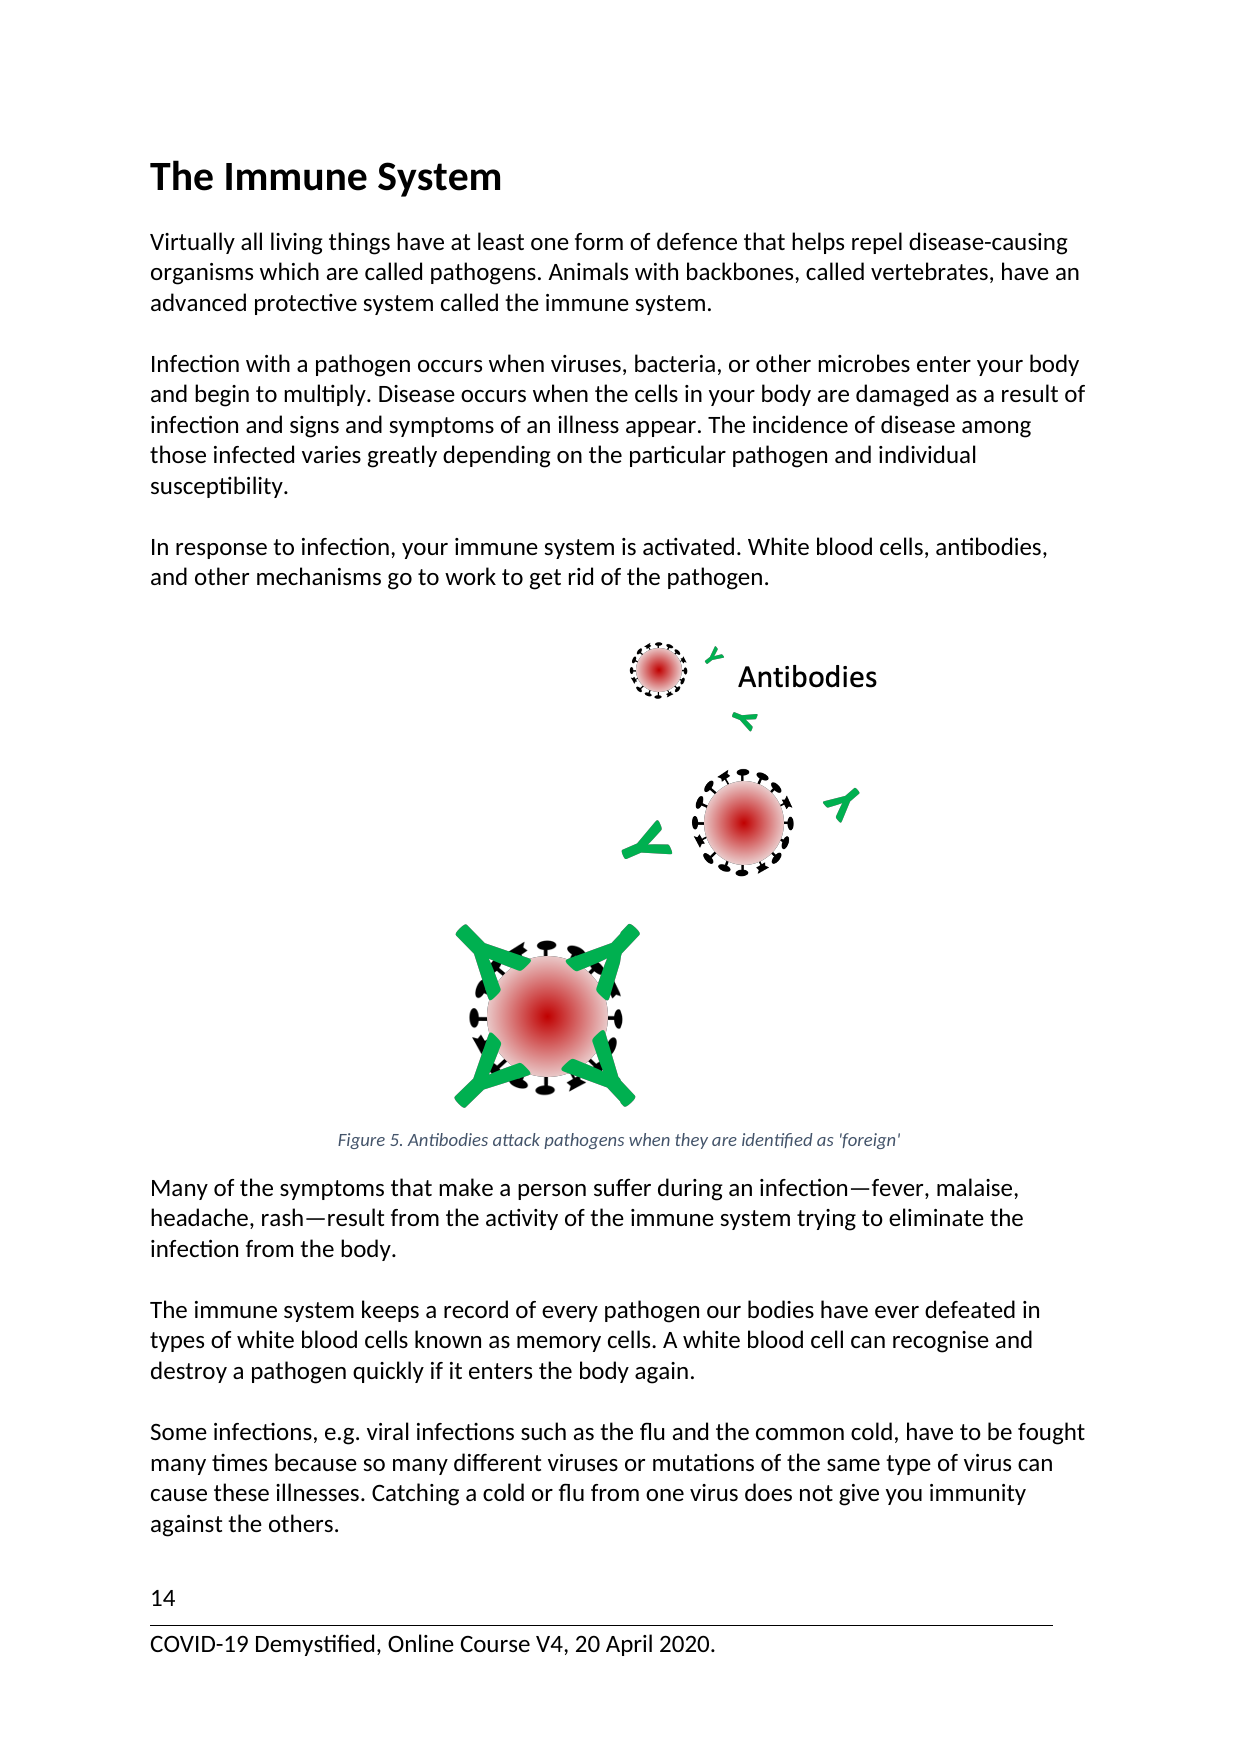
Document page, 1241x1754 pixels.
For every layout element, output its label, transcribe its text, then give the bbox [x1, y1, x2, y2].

text The immune system keeps a record of every pathogen our bodies have ever defeated in types of white blood cells known as memory cells. A white blood cell can recognise and destroy a pathogen quickly if it enters the body again. [150, 1294, 1090, 1386]
text Some infections, e.g. viral infections such as the flu and the common cold, have to be fought many times because so many different viruses or mutations of the same type of virus can cause these illnesses. Catching a cold or flu from one virus does not give you immunity against the others. [150, 1416, 1090, 1538]
text In response to infection, your immune system is activated. White blood cells, antibodies, and other mechanisms go to work to get rid of the pathogen. [150, 531, 1090, 592]
text Virtually all living things have at least one form of defence that helps repel disease-causing organisms which are called pathogens. Animals with backbones, called vertebrates, have an advanced protective system called the immune system. [150, 226, 1090, 317]
text Infection with a pathogen occurs when viruses, bacteria, or other microbes enter your body and begin to multiply. Disease occurs when the cells in your body are damaged as a result of infection and signs and symptoms of an illness appear. The incidence of disease among those infected varies greatly depending on the particular pathogen and individual susceptibility. [150, 348, 1090, 501]
text Many of the symptoms that make a person suffer during an infection—fever, malaise, headache, rash—result from the activity of the immune system trying to eliminate the infection from the body. [150, 1172, 1090, 1264]
picture [318, 622, 923, 1129]
subtitle The Immune System [150, 150, 1090, 201]
